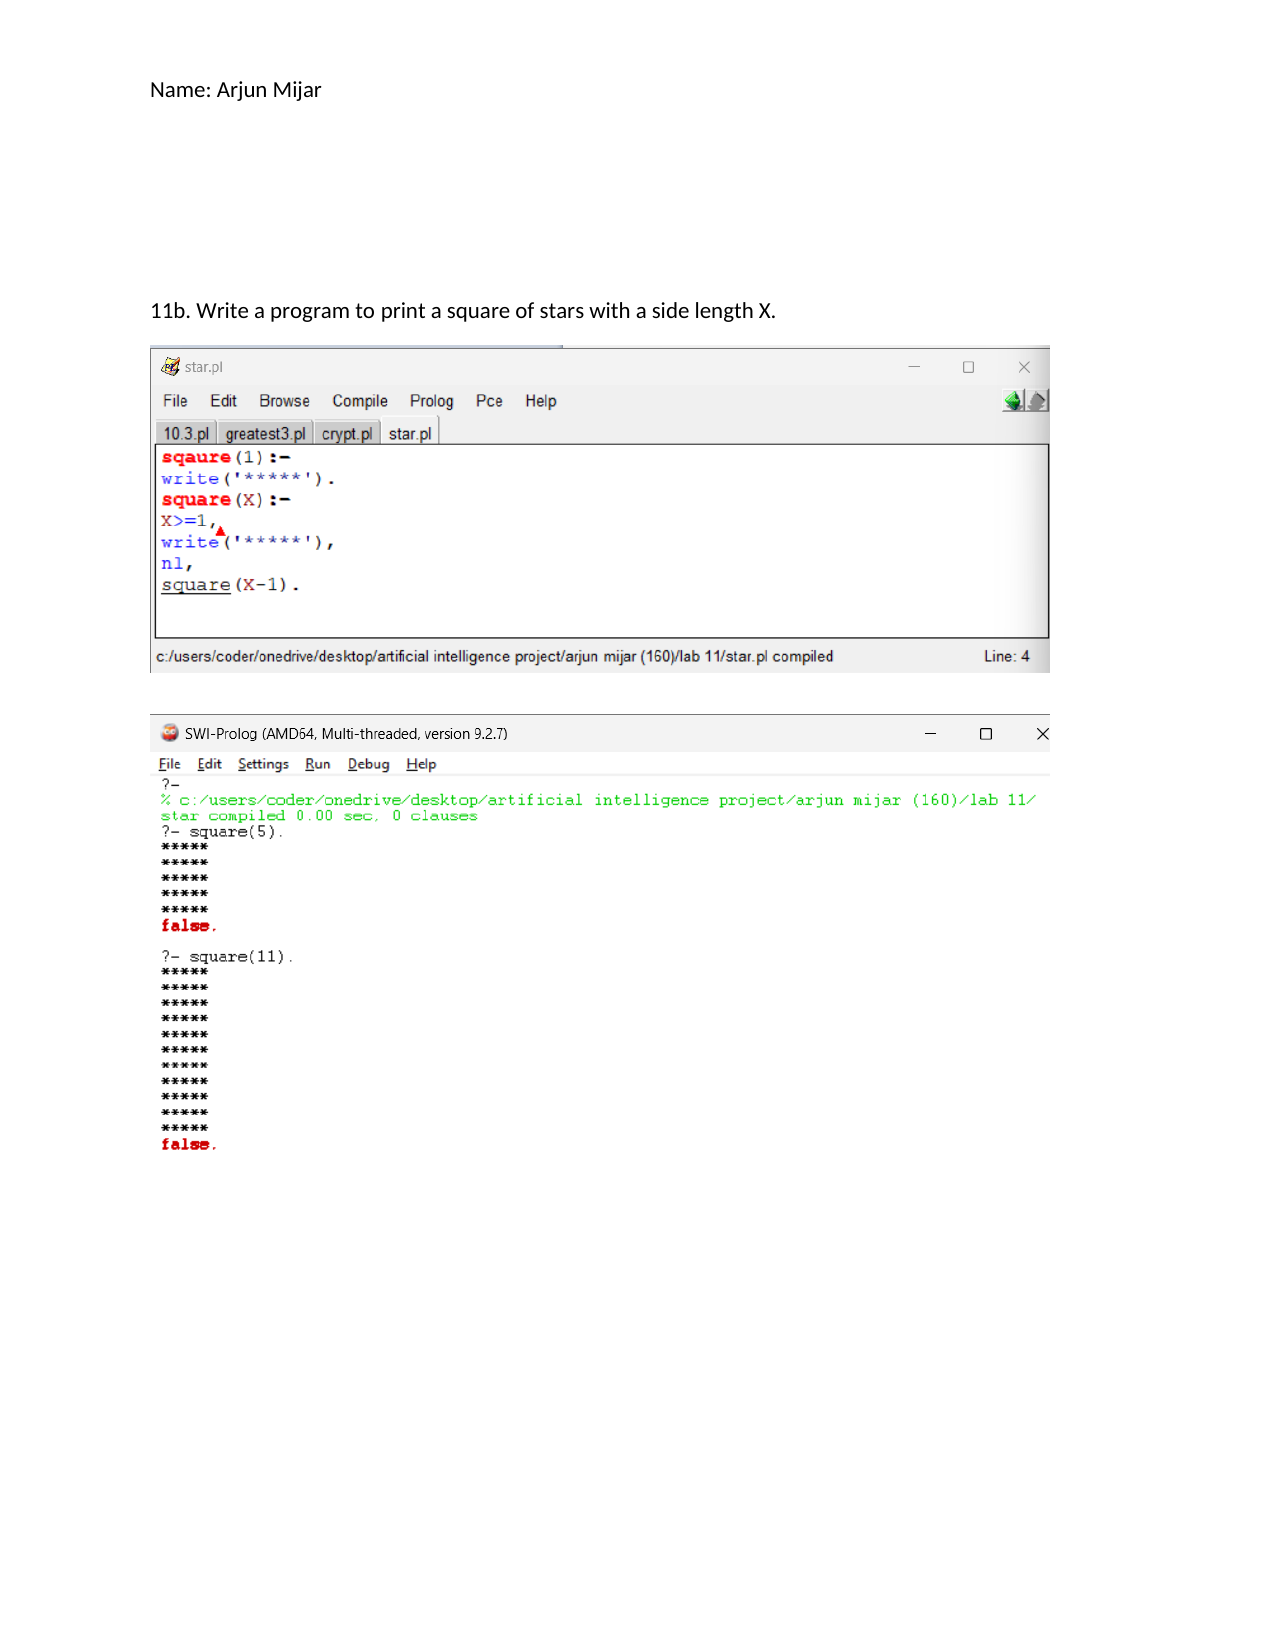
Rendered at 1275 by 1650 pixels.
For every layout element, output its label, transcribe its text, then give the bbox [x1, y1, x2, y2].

text 11b. Write a program to print a square of stars with a side length X. [150, 297, 1125, 324]
picture [150, 345, 1050, 673]
picture [150, 714, 1050, 1165]
